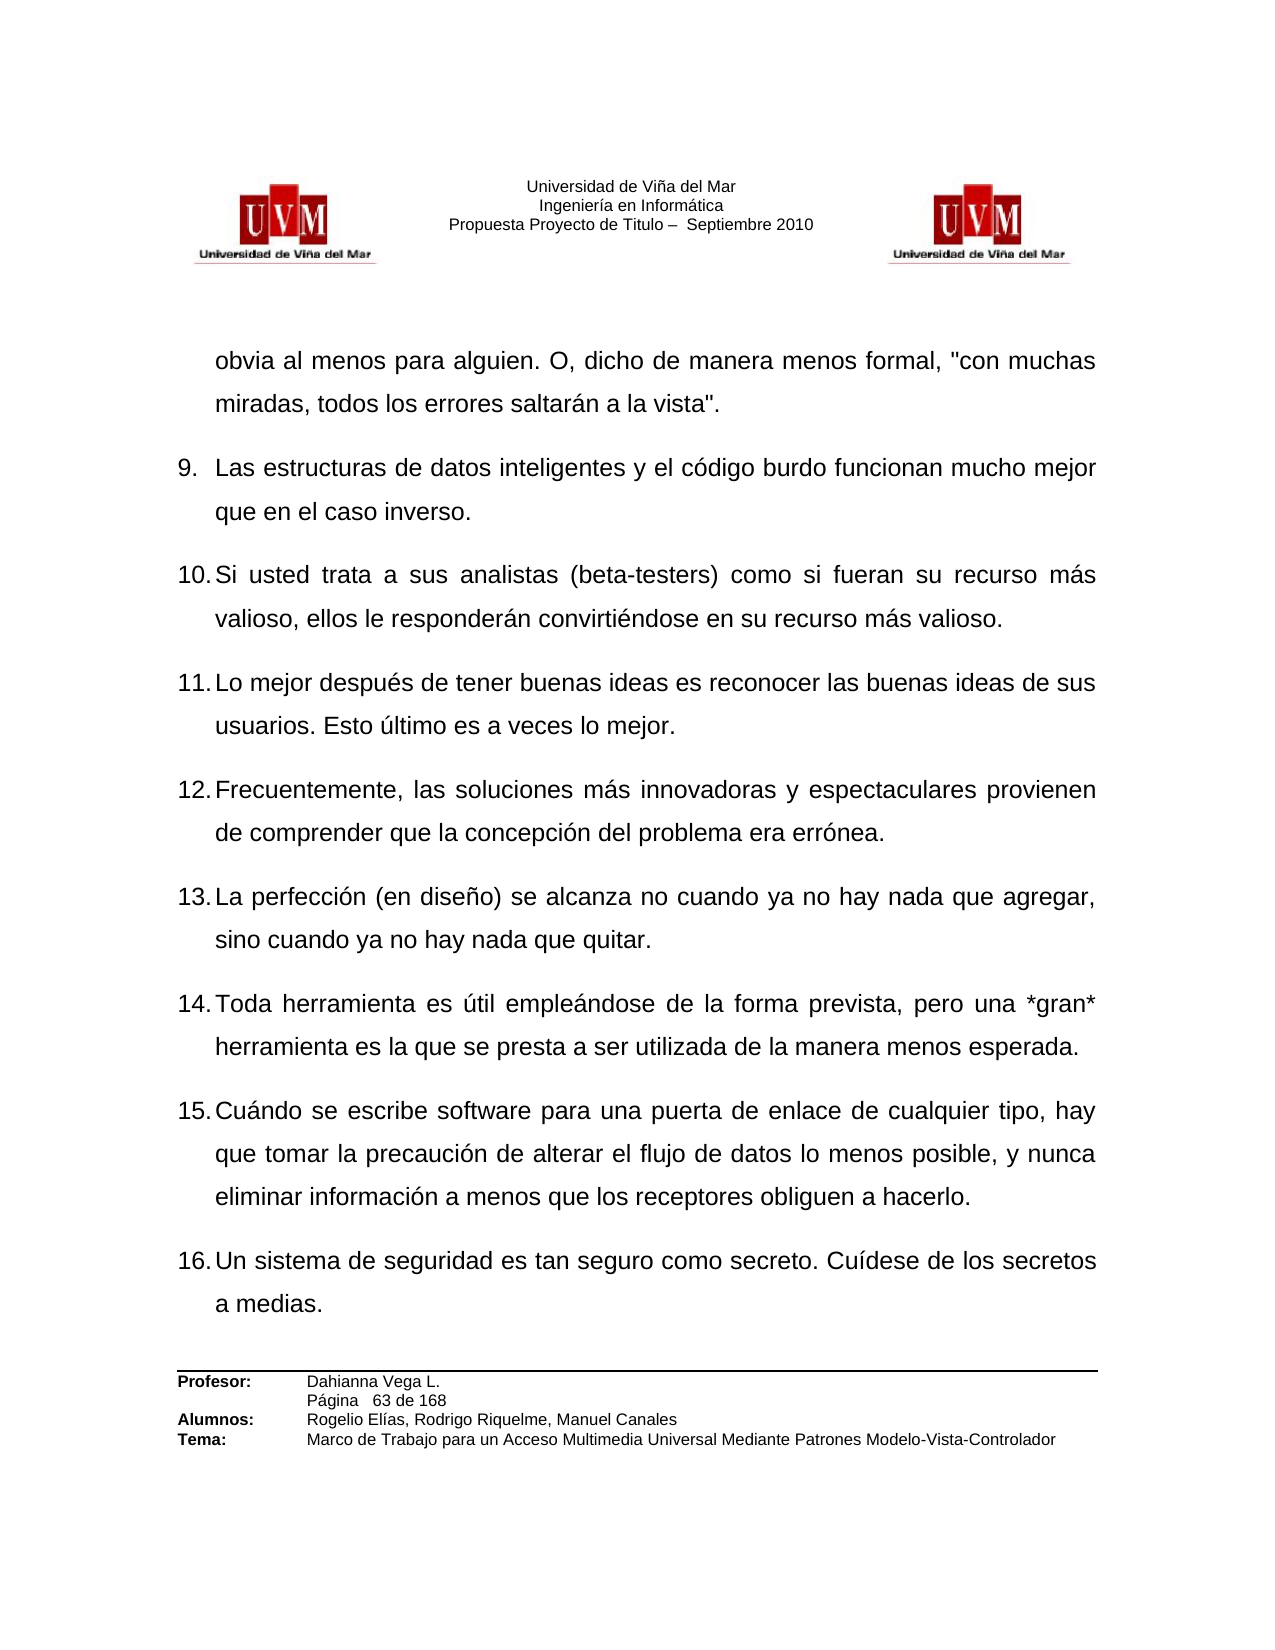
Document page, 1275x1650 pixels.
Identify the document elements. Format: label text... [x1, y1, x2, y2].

picture [177, 176, 390, 267]
list Frecuentemente, las soluciones más innovadoras y espectaculares provienen de comprender que la concepción del problema era errónea. [177, 775, 1098, 847]
list Si usted trata a sus analistas (beta-testers) como si fueran su recurso más valioso, ellos le responderán convirtiéndose en su recurso más valioso. [177, 561, 1098, 632]
picture [871, 176, 1084, 267]
list Un sistema de seguridad es tan seguro como secreto. Cuídese de los secretos a medias. [177, 1246, 1098, 1318]
list Las estructuras de datos inteligentes y el código burdo funcionan mucho mejor que en el caso inverso. [177, 453, 1098, 525]
list Lo mejor después de tener buenas ideas es reconocer las buenas ideas de sus usuarios. Esto último es a veces lo mejor. [177, 668, 1098, 739]
list La perfección (en diseño) se alcanza no cuando ya no hay nada que agregar, sino cuando ya no hay nada que quitar. [177, 882, 1098, 954]
list Toda herramienta es útil empleándose de la forma prevista, pero una *gran* herramienta es la que se presta a ser utilizada de la manera menos esperada. [177, 989, 1098, 1061]
list Cuándo se escribe software para una puerta de enlace de cualquier tipo, hay que tomar la precaución de alterar el flujo de datos lo menos posible, y nunca eliminar información a menos que los receptores obliguen a hacerlo. [177, 1096, 1098, 1211]
